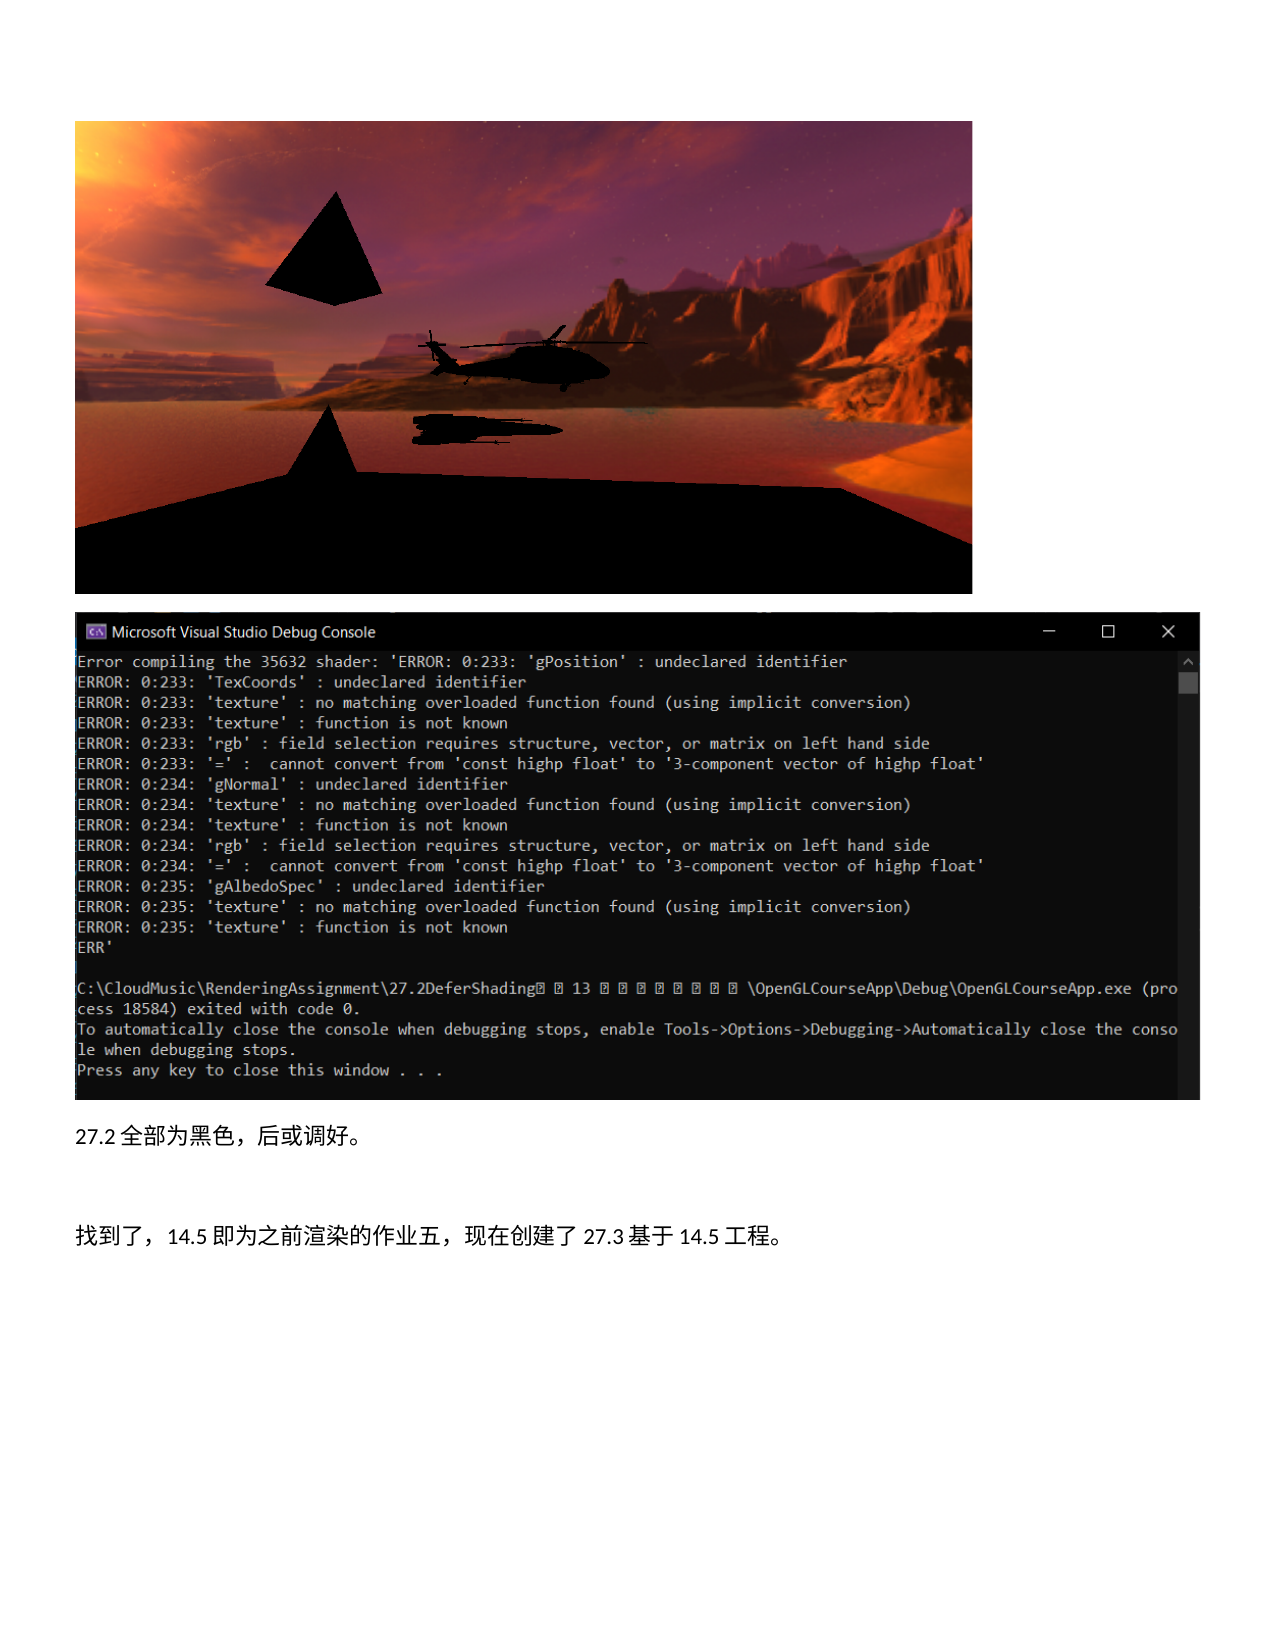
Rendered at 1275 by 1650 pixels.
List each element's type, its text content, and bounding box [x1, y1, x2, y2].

text 27.2全部为黑色，后或调好。 [75, 1118, 1200, 1151]
picture [75, 121, 973, 594]
text 找到了，14.5即为之前渲染的作业五，现在创建了27.3基于14.5工程。 [75, 1217, 1200, 1251]
picture [75, 612, 1200, 1100]
